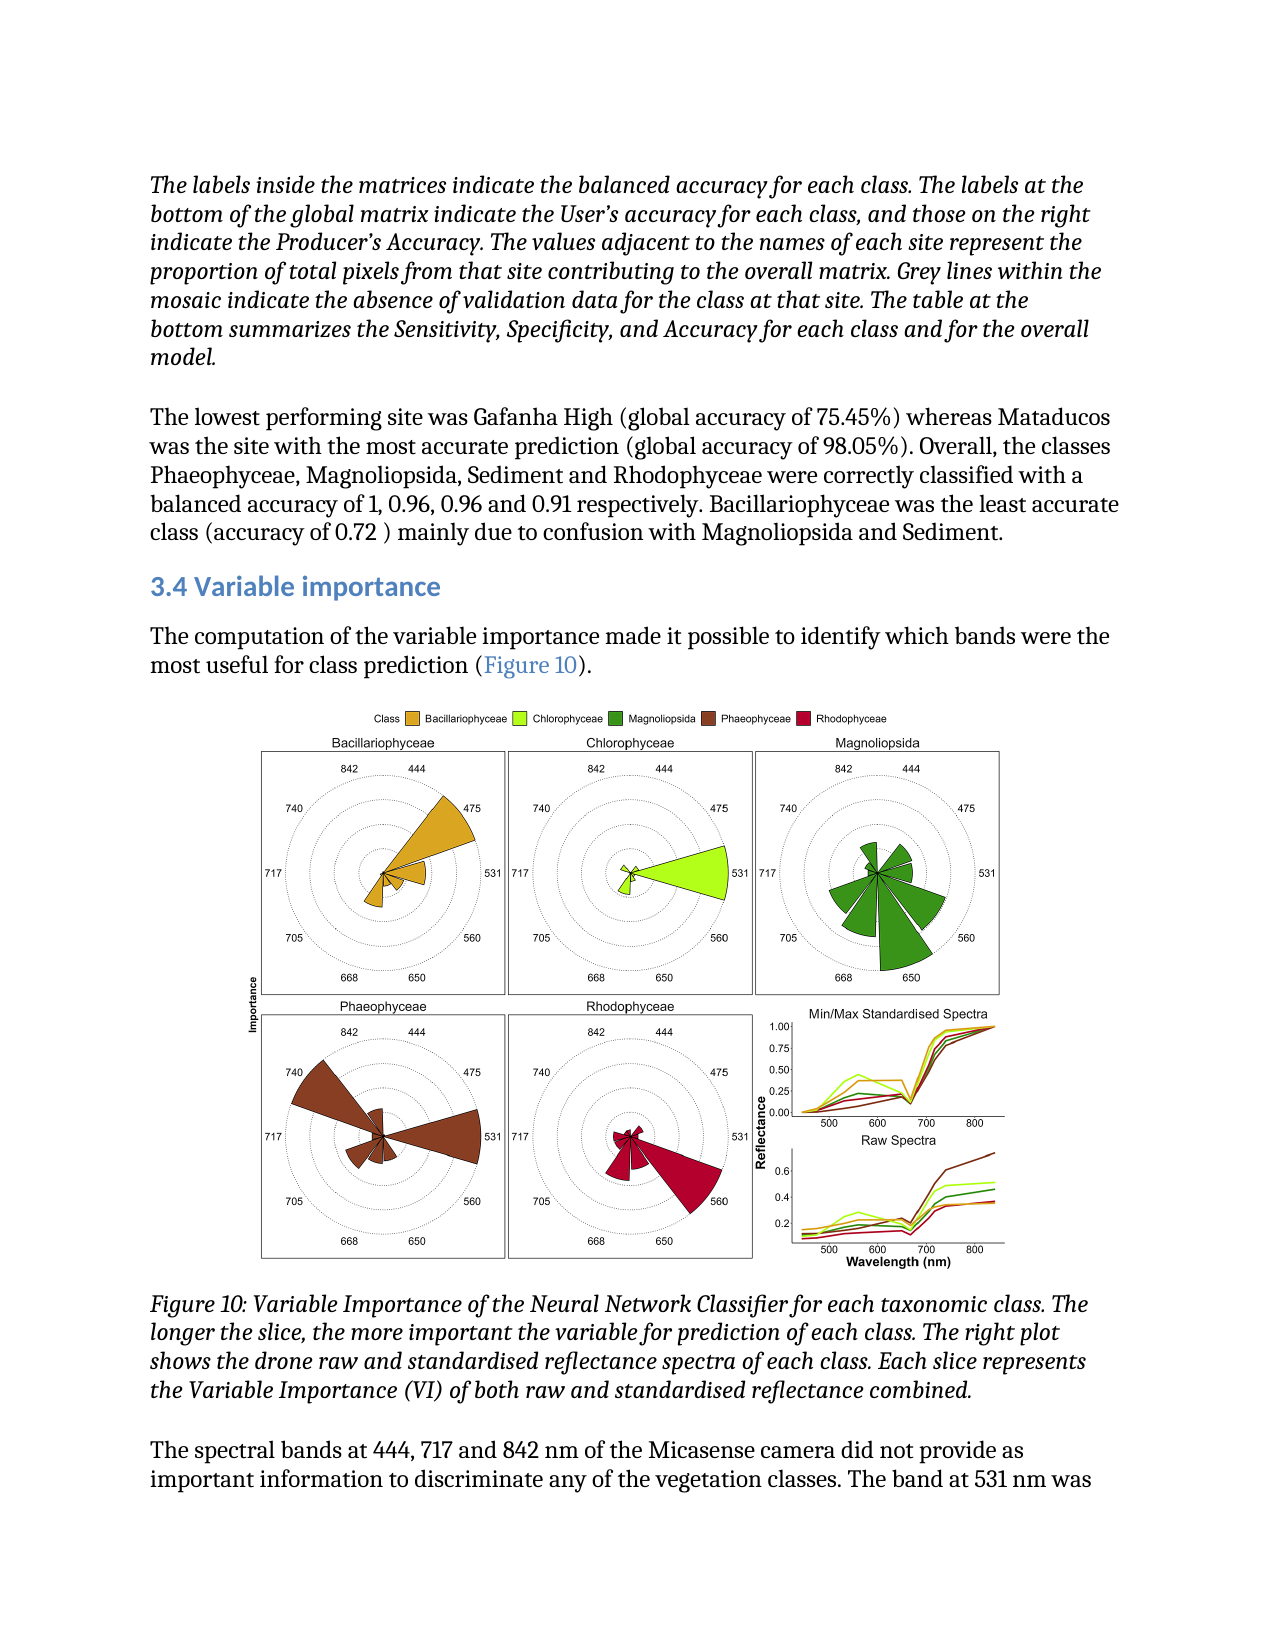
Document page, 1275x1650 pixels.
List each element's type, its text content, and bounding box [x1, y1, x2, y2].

text The computation of the variable importance made it possible to identify which bands were the most useful for class prediction (Figure 10). [150, 622, 1125, 680]
text The lowest performing site was Gafanha High (global accuracy of 75.45%) whereas Mataducos was the site with the most accurate prediction (global accuracy of 98.05%). Overall, the classes Phaeophyceae, Magnoliopsida, Sediment and Rhodophyceae were correctly classified with a balanced accuracy of 1, 0.96, 0.96 and 0.91 respectively. Bacillariophyceae was the least accurate class (accuracy of 0.72 ) mainly due to confusion with Magnoliopsida and Sediment. [150, 403, 1125, 547]
subtitle 3.4 Variable importance [150, 568, 1125, 603]
picture [238, 702, 1014, 1269]
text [150, 1436, 1125, 1493]
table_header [139, 150, 1114, 384]
table_header Figure 10: Variable Importance of the Neural Network Classifier for each taxonomic class. The longer the slice, the more important the variable for prediction of each class. The right plot shows the drone raw and standardised reflectance spectra of each class. Each slice represents the Variable Importance (VI) of both raw and standardised reflectance combined. [139, 699, 1114, 1417]
